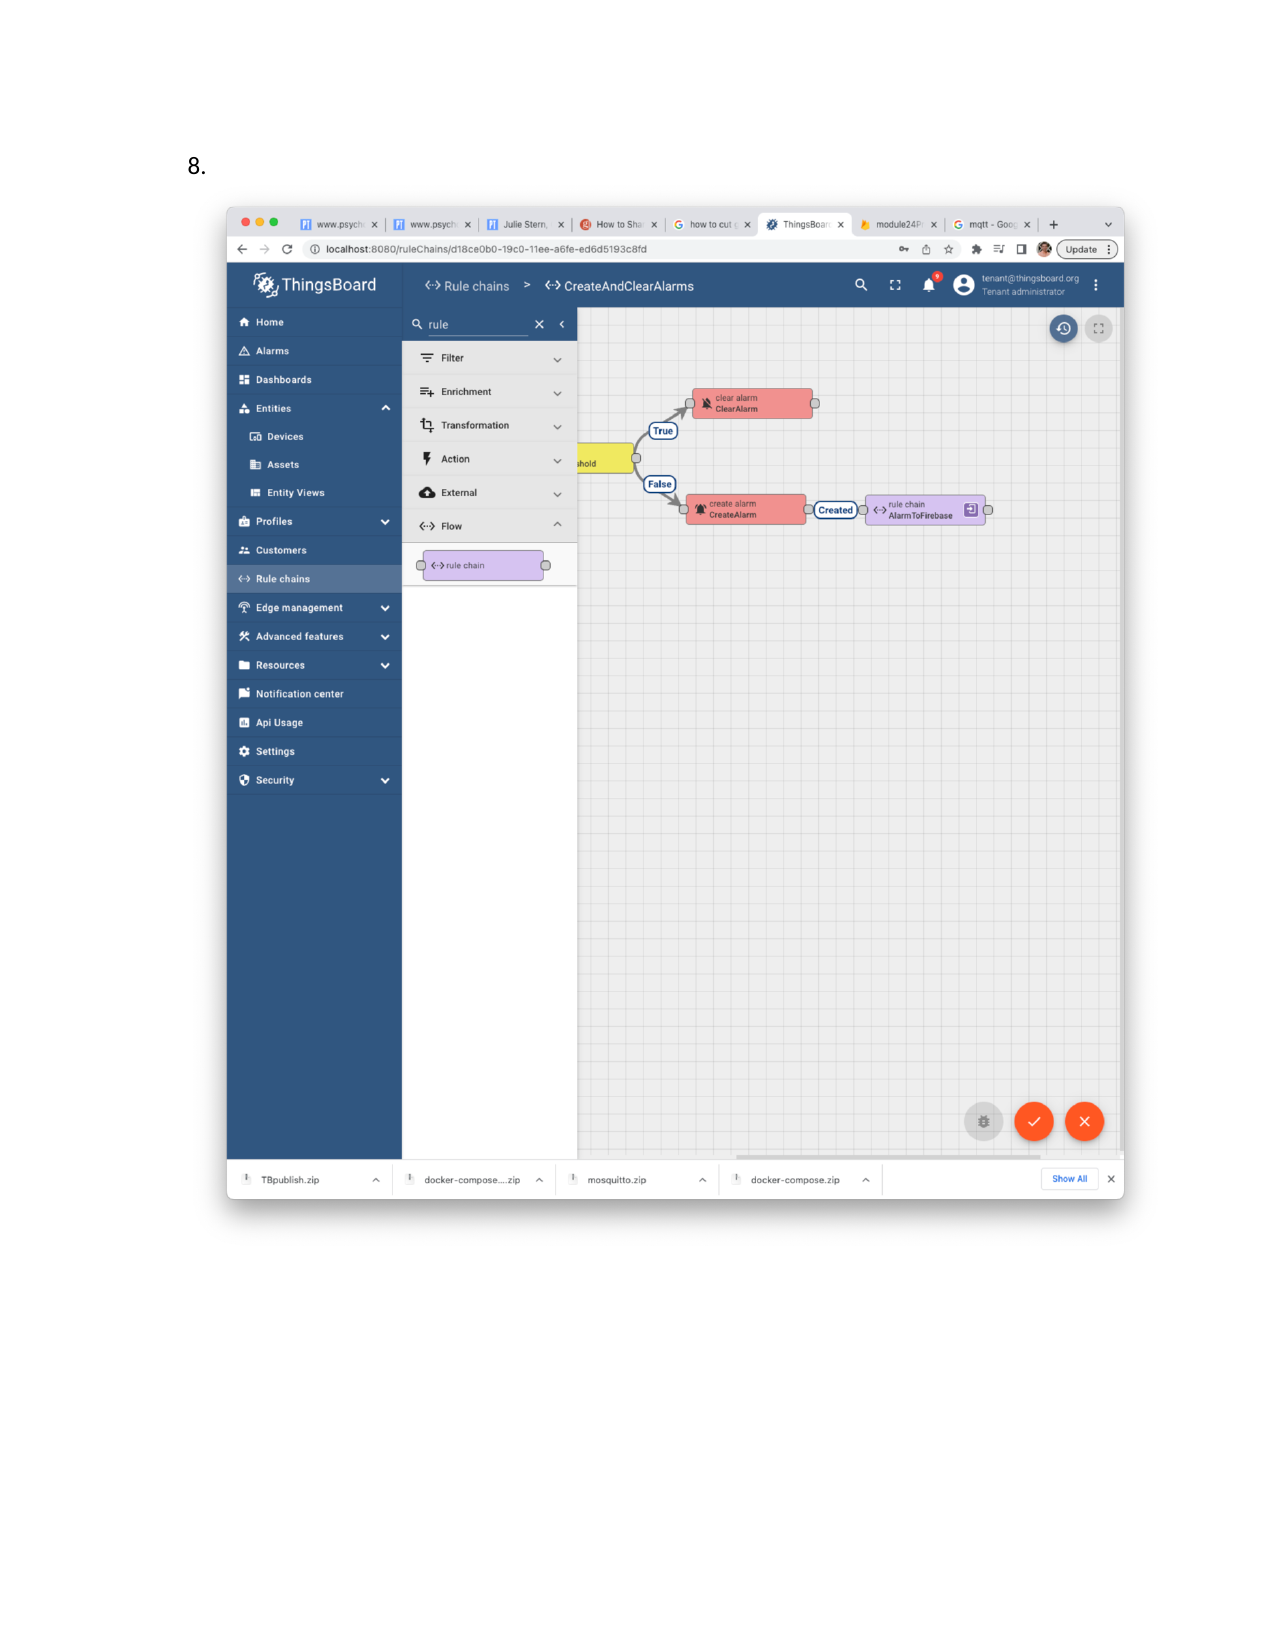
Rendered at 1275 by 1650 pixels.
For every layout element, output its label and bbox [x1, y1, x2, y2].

picture [187, 180, 1163, 1251]
